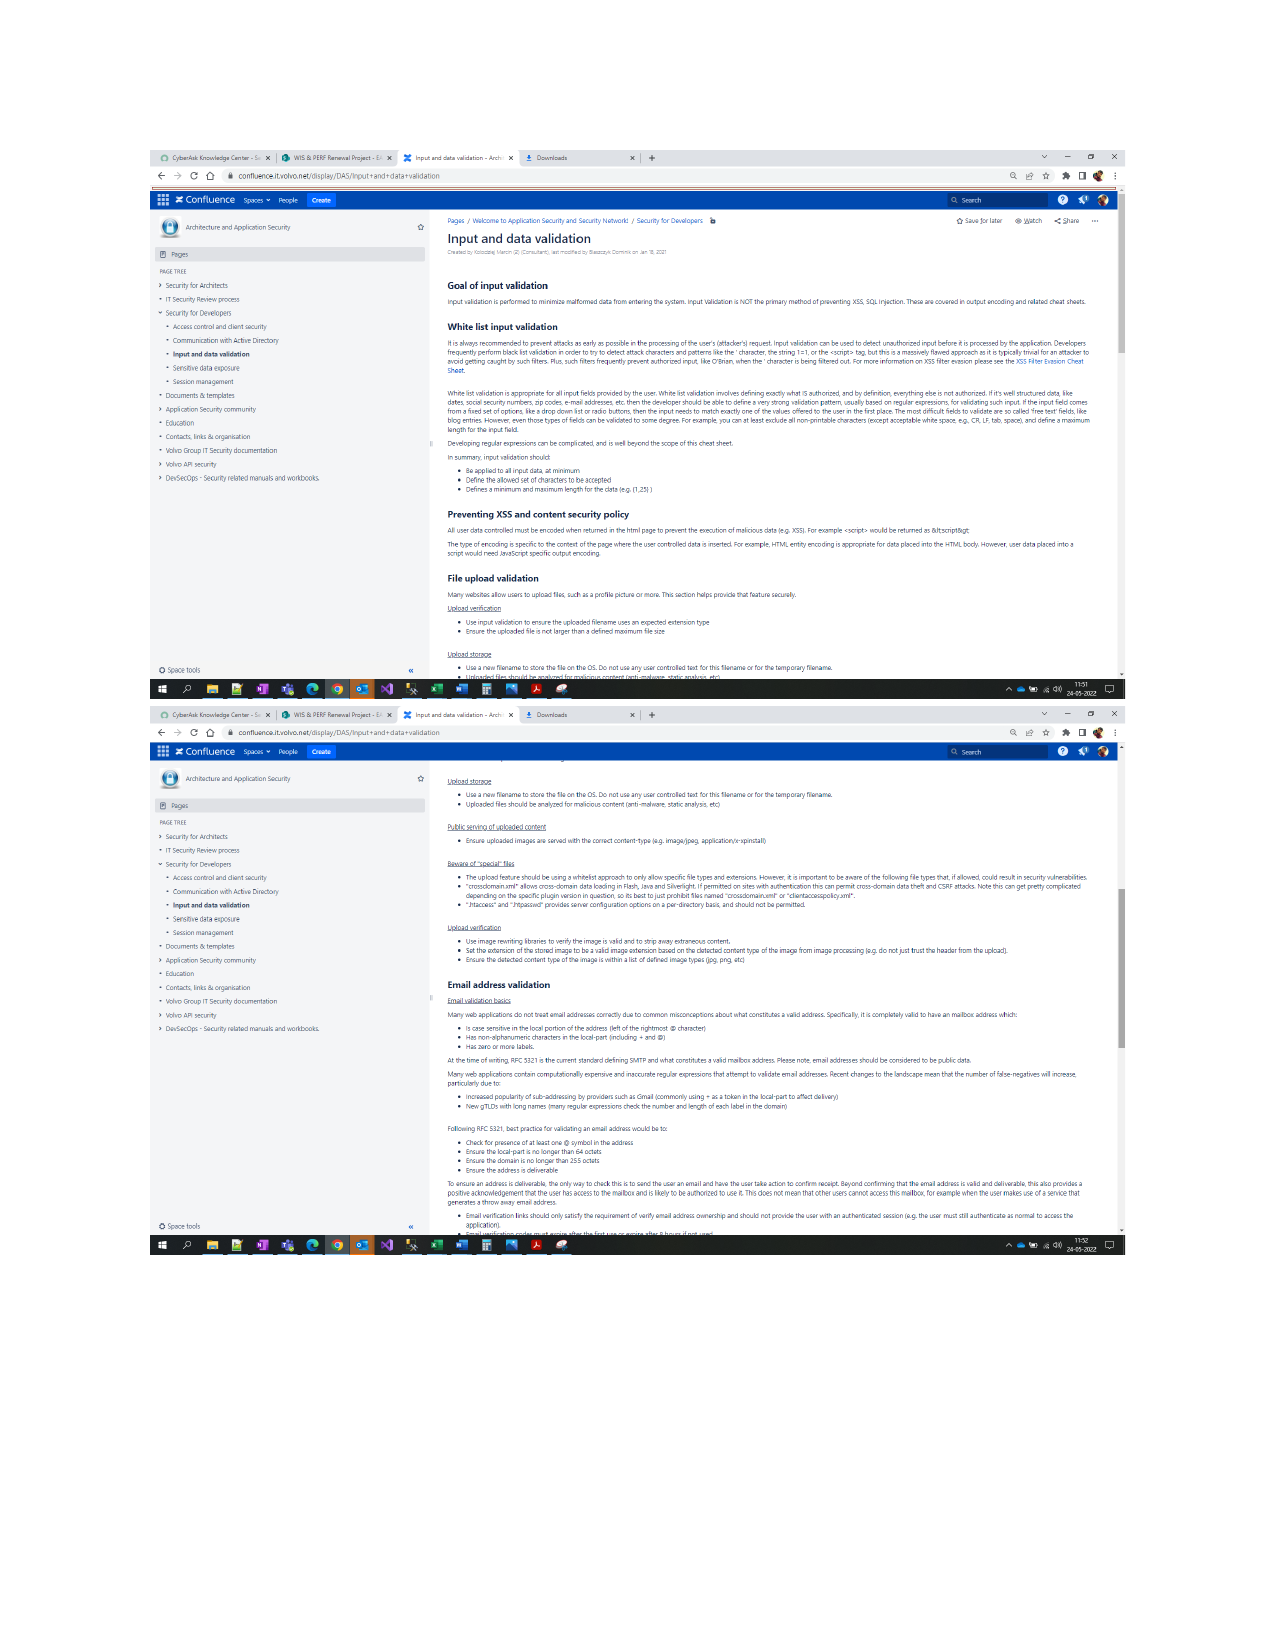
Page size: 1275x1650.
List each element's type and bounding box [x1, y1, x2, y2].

picture [150, 706, 1125, 1255]
picture [150, 150, 1125, 699]
